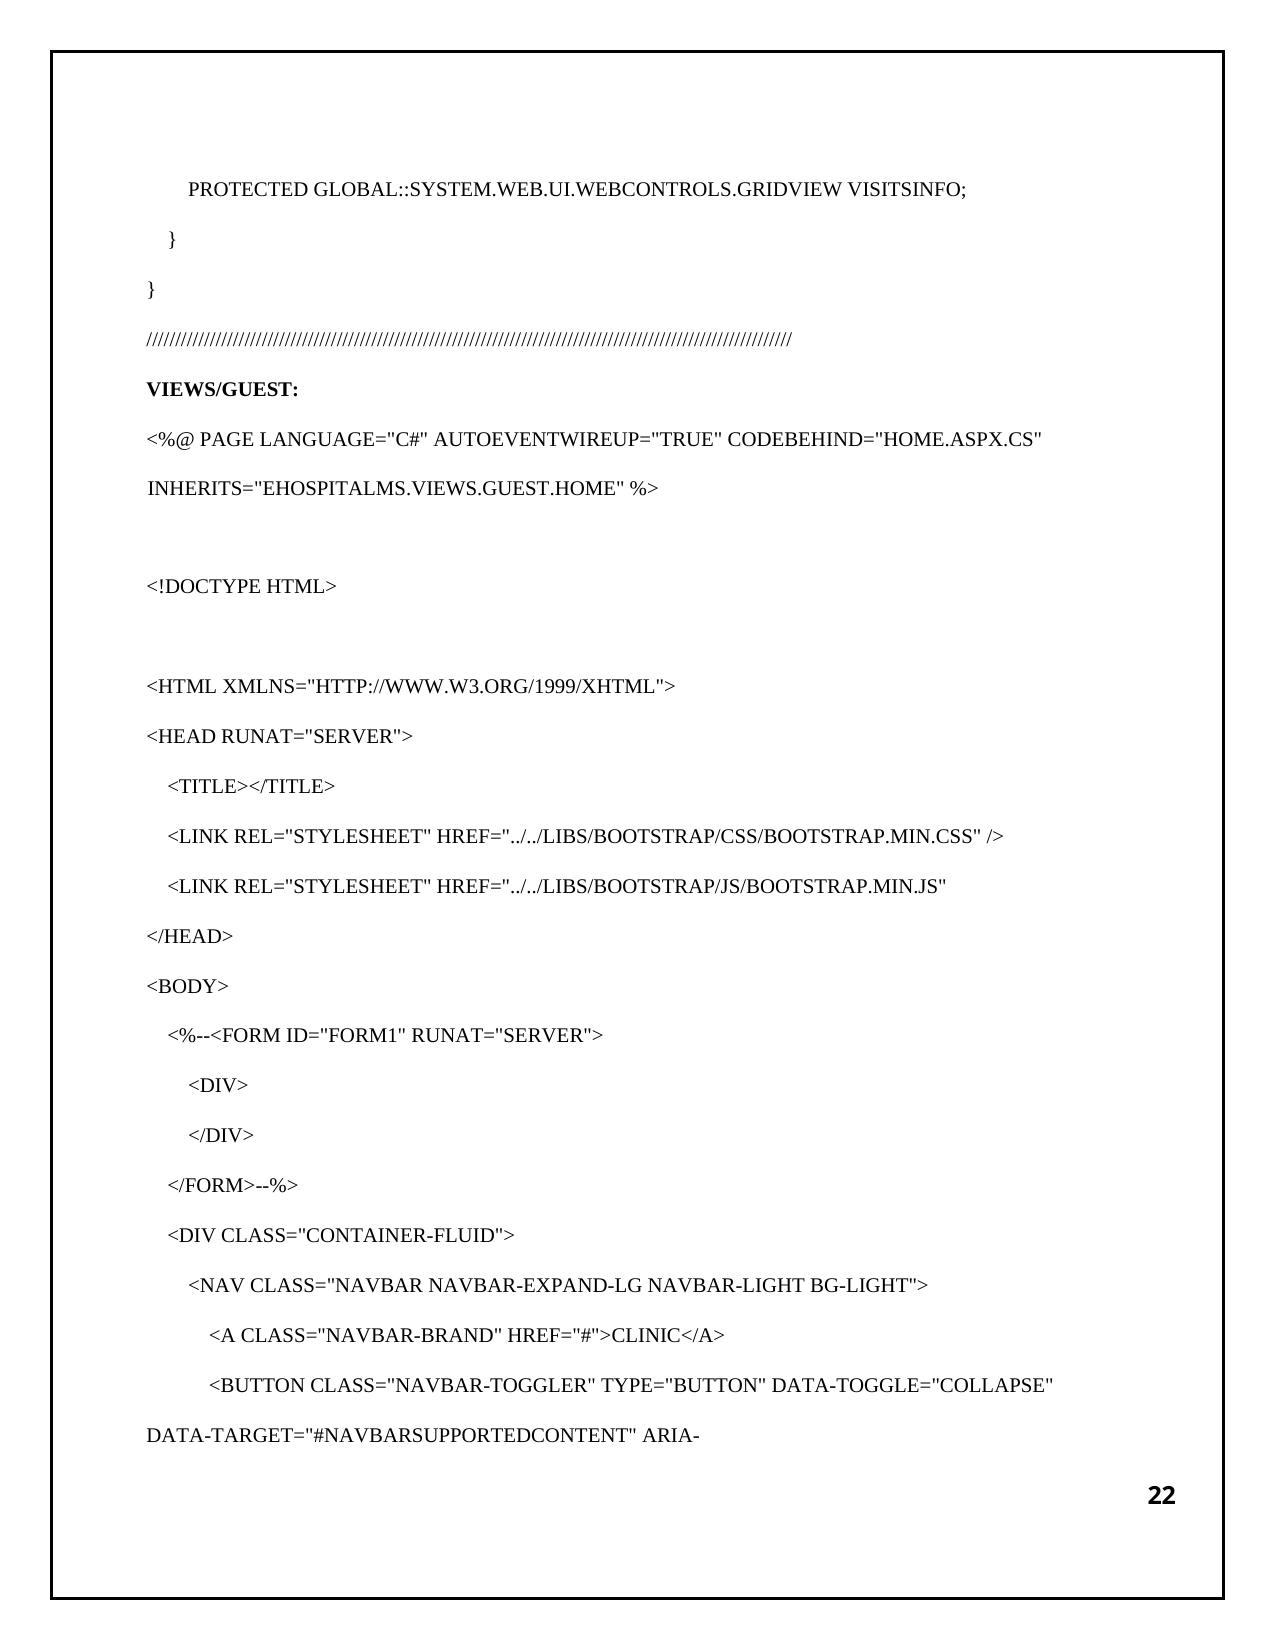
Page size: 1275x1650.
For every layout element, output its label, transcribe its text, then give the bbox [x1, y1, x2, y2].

text <%--<FORM ID="FORM1" RUNAT="SERVER"> [146, 1023, 1177, 1047]
text } [146, 277, 1177, 301]
text <!DOCTYPE HTML> [146, 574, 1177, 598]
text //////////////////////////////////////////////////////////////////////////////////////////////////////////////// [146, 327, 1177, 351]
text <%@ PAGE LANGUAGE="C#" AUTOEVENTWIREUP="TRUE" CODEBEHIND="HOME.ASPX.CS" INHERITS="EHOSPITALMS.VIEWS.GUEST.HOME" %> [146, 427, 1177, 500]
text } [146, 227, 1177, 251]
text <BODY> [146, 973, 1177, 998]
text <LINK REL="STYLESHEET" HREF="../../LIBS/BOOTSTRAP/JS/BOOTSTRAP.MIN.JS" [146, 874, 1177, 898]
text </DIV> [146, 1123, 1177, 1147]
text <A CLASS="NAVBAR-BRAND" HREF="#">CLINIC</A> [146, 1323, 1177, 1347]
text </FORM>--%> [146, 1173, 1177, 1197]
text <LINK REL="STYLESHEET" HREF="../../LIBS/BOOTSTRAP/CSS/BOOTSTRAP.MIN.CSS" /> [146, 824, 1177, 848]
text <NAV CLASS="NAVBAR NAVBAR-EXPAND-LG NAVBAR-LIGHT BG-LIGHT"> [146, 1273, 1177, 1297]
text DATA-TARGET="#NAVBARSUPPORTEDCONTENT" ARIA- [146, 1423, 1177, 1447]
text <TITLE></TITLE> [146, 774, 1177, 798]
text <HEAD RUNAT="SERVER"> [146, 724, 1177, 748]
text VIEWS/GUEST: [146, 377, 1177, 401]
text PROTECTED GLOBAL::SYSTEM.WEB.UI.WEBCONTROLS.GRIDVIEW VISITSINFO; [146, 177, 1177, 201]
text <BUTTON CLASS="NAVBAR-TOGGLER" TYPE="BUTTON" DATA-TOGGLE="COLLAPSE" [146, 1373, 1177, 1397]
text <DIV CLASS="CONTAINER-FLUID"> [146, 1223, 1177, 1247]
text </HEAD> [146, 924, 1177, 948]
text <DIV> [146, 1073, 1177, 1097]
text <HTML XMLNS="HTTP://WWW.W3.ORG/1999/XHTML"> [146, 674, 1177, 698]
